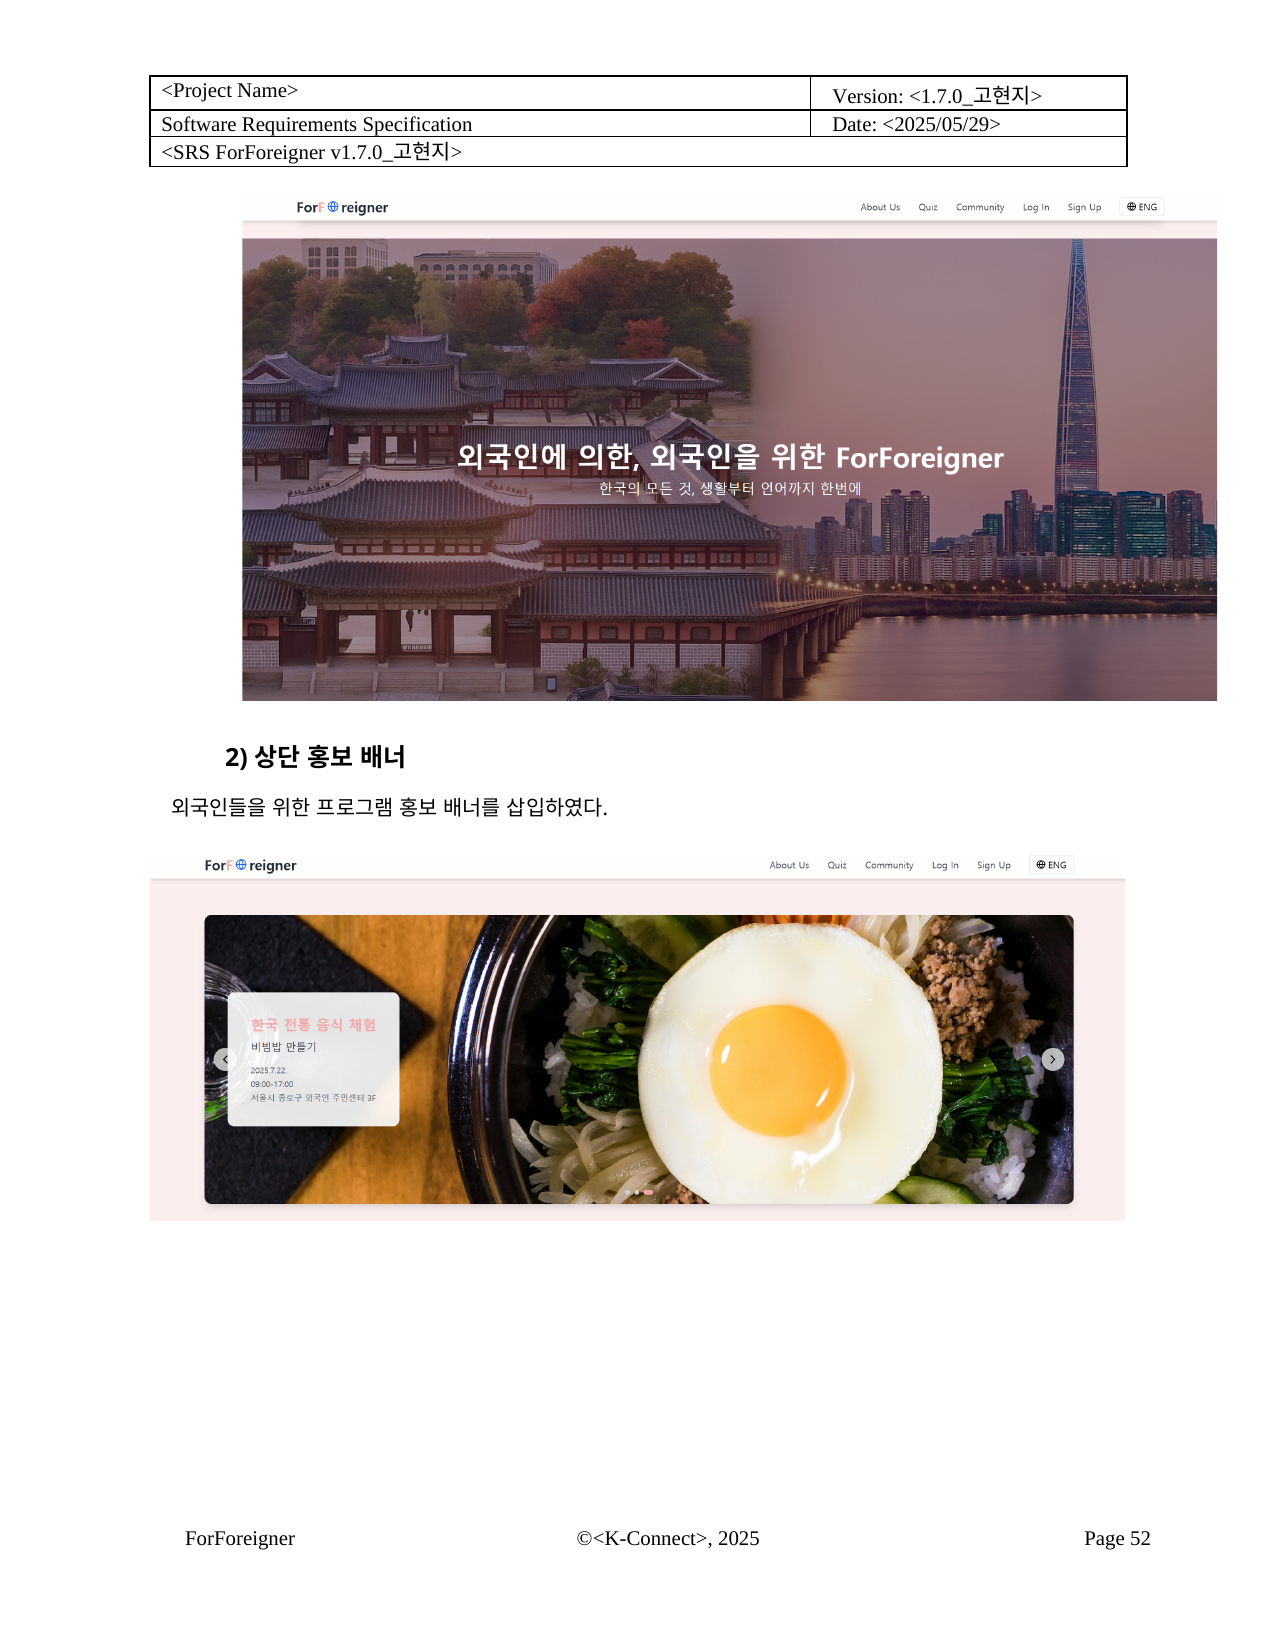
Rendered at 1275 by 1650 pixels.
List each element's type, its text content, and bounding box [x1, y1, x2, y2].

picture [150, 850, 1125, 1221]
text 2) 상단 홍보 배너 [150, 737, 1125, 773]
text 외국인들을 위한 프로그램 홍보 배너를 삽입하였다. [150, 791, 1125, 822]
picture [242, 192, 1218, 701]
